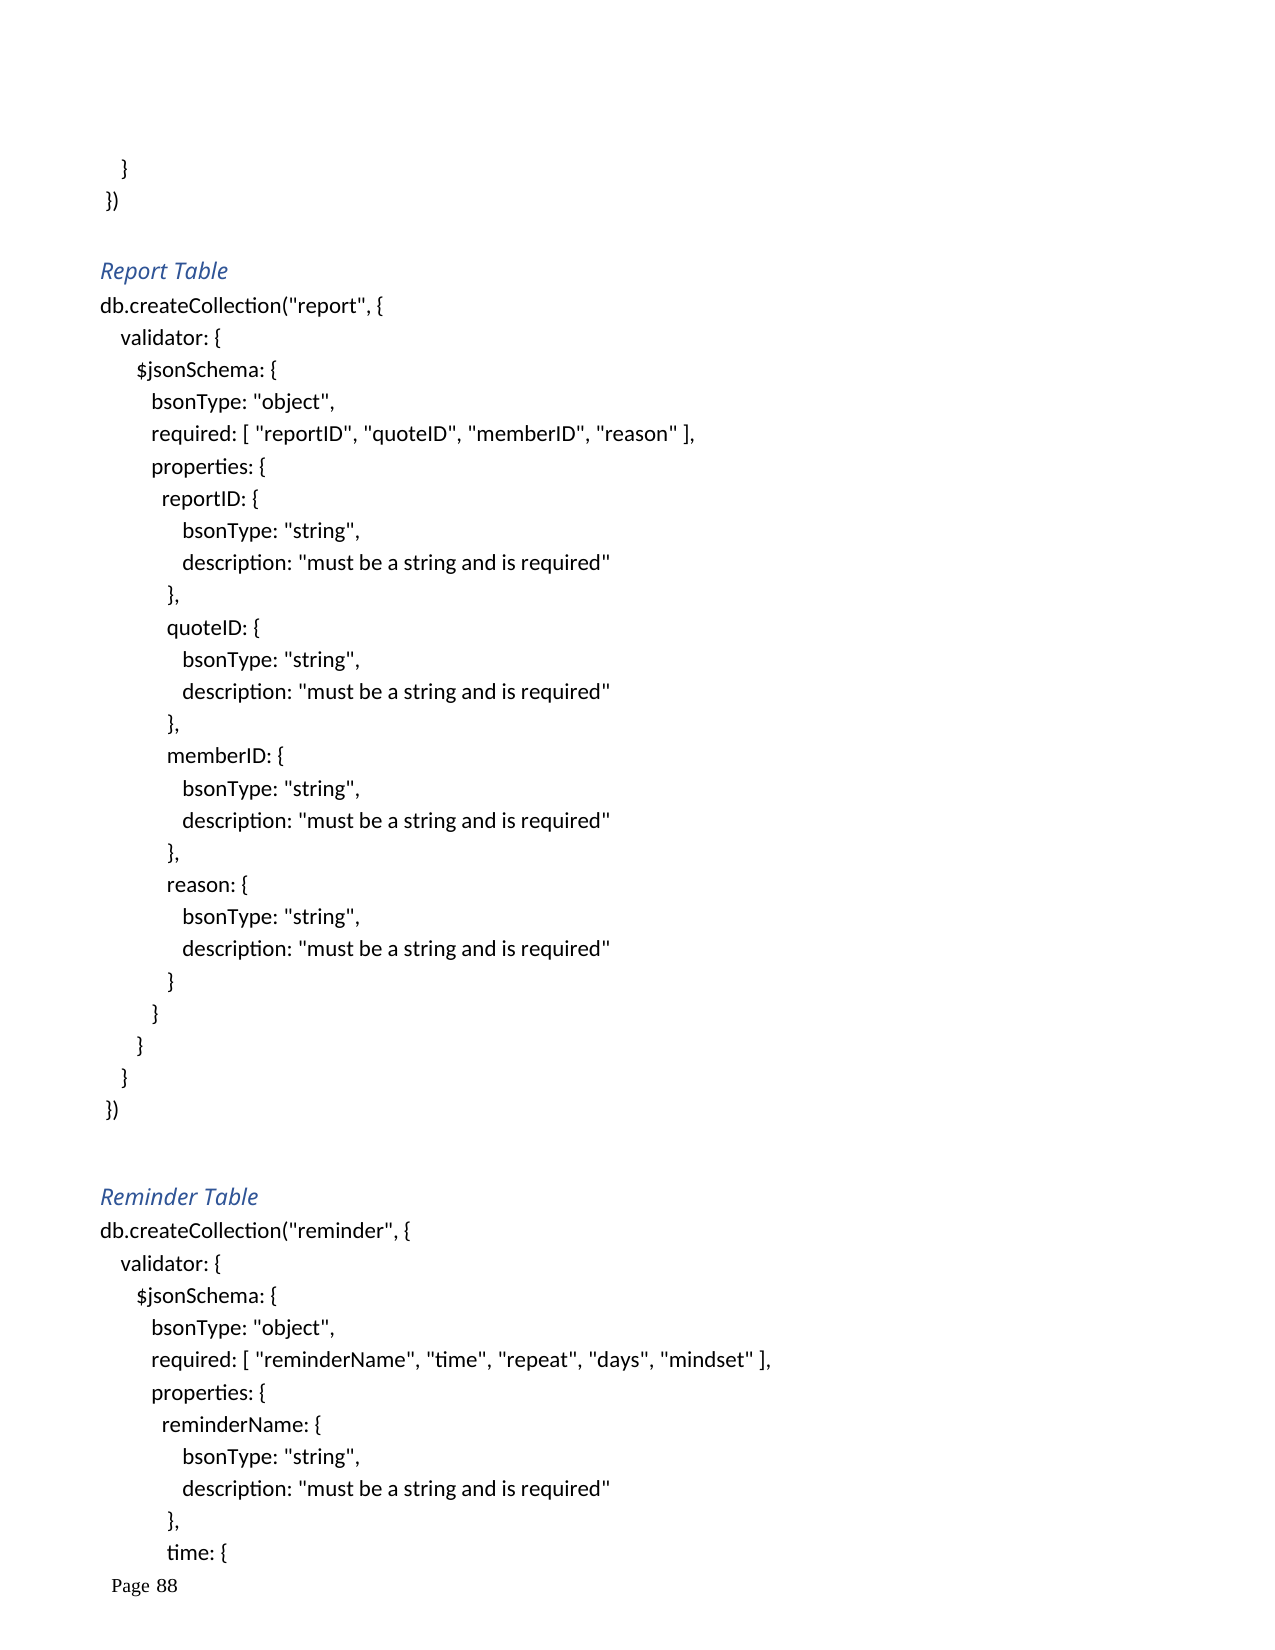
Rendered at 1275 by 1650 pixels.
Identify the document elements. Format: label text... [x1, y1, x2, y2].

text } [100, 999, 1175, 1027]
text db.createCollection("reminder", { [100, 1217, 1175, 1245]
text reportID: { [100, 484, 1175, 512]
text quoteID: { [100, 613, 1175, 641]
text bsonType: "string", [100, 516, 1175, 544]
subtitle Reminder Table [100, 1181, 1175, 1212]
text bsonType: "object", [100, 1313, 1175, 1341]
text db.createCollection("report", { [100, 291, 1175, 319]
text validator: { [100, 323, 1175, 351]
text $jsonSchema: { [100, 355, 1175, 383]
text bsonType: "object", [100, 387, 1175, 415]
text properties: { [100, 1378, 1175, 1406]
text memberID: { [100, 741, 1175, 769]
text required: [ "reportID", "quoteID", "memberID", "reason" ], [100, 419, 1175, 448]
text time: { [100, 1538, 1175, 1567]
text description: "must be a string and is required" [100, 806, 1175, 834]
text }, [100, 709, 1175, 737]
text bsonType: "string", [100, 902, 1175, 930]
text }) [100, 1096, 1175, 1123]
text required: [ "reminderName", "time", "repeat", "days", "mindset" ], [100, 1345, 1175, 1373]
text bsonType: "string", [100, 645, 1175, 673]
text } [100, 154, 1175, 182]
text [100, 1474, 1175, 1502]
text description: "must be a string and is required" [100, 677, 1175, 705]
text properties: { [100, 452, 1175, 480]
text bsonType: "string", [100, 1442, 1175, 1470]
text }, [100, 1506, 1175, 1534]
text } [100, 1031, 1175, 1059]
text } [100, 1063, 1175, 1091]
text description: "must be a string and is required" [100, 934, 1175, 963]
text $jsonSchema: { [100, 1281, 1175, 1309]
text }, [100, 838, 1175, 866]
subtitle Report Table [100, 255, 1175, 286]
text bsonType: "string", [100, 774, 1175, 802]
text reason: { [100, 870, 1175, 898]
text }) [100, 186, 1175, 214]
text description: "must be a string and is required" [100, 548, 1175, 576]
text validator: { [100, 1249, 1175, 1277]
text reminderName: { [100, 1410, 1175, 1438]
text } [100, 967, 1175, 995]
text }, [100, 581, 1175, 608]
